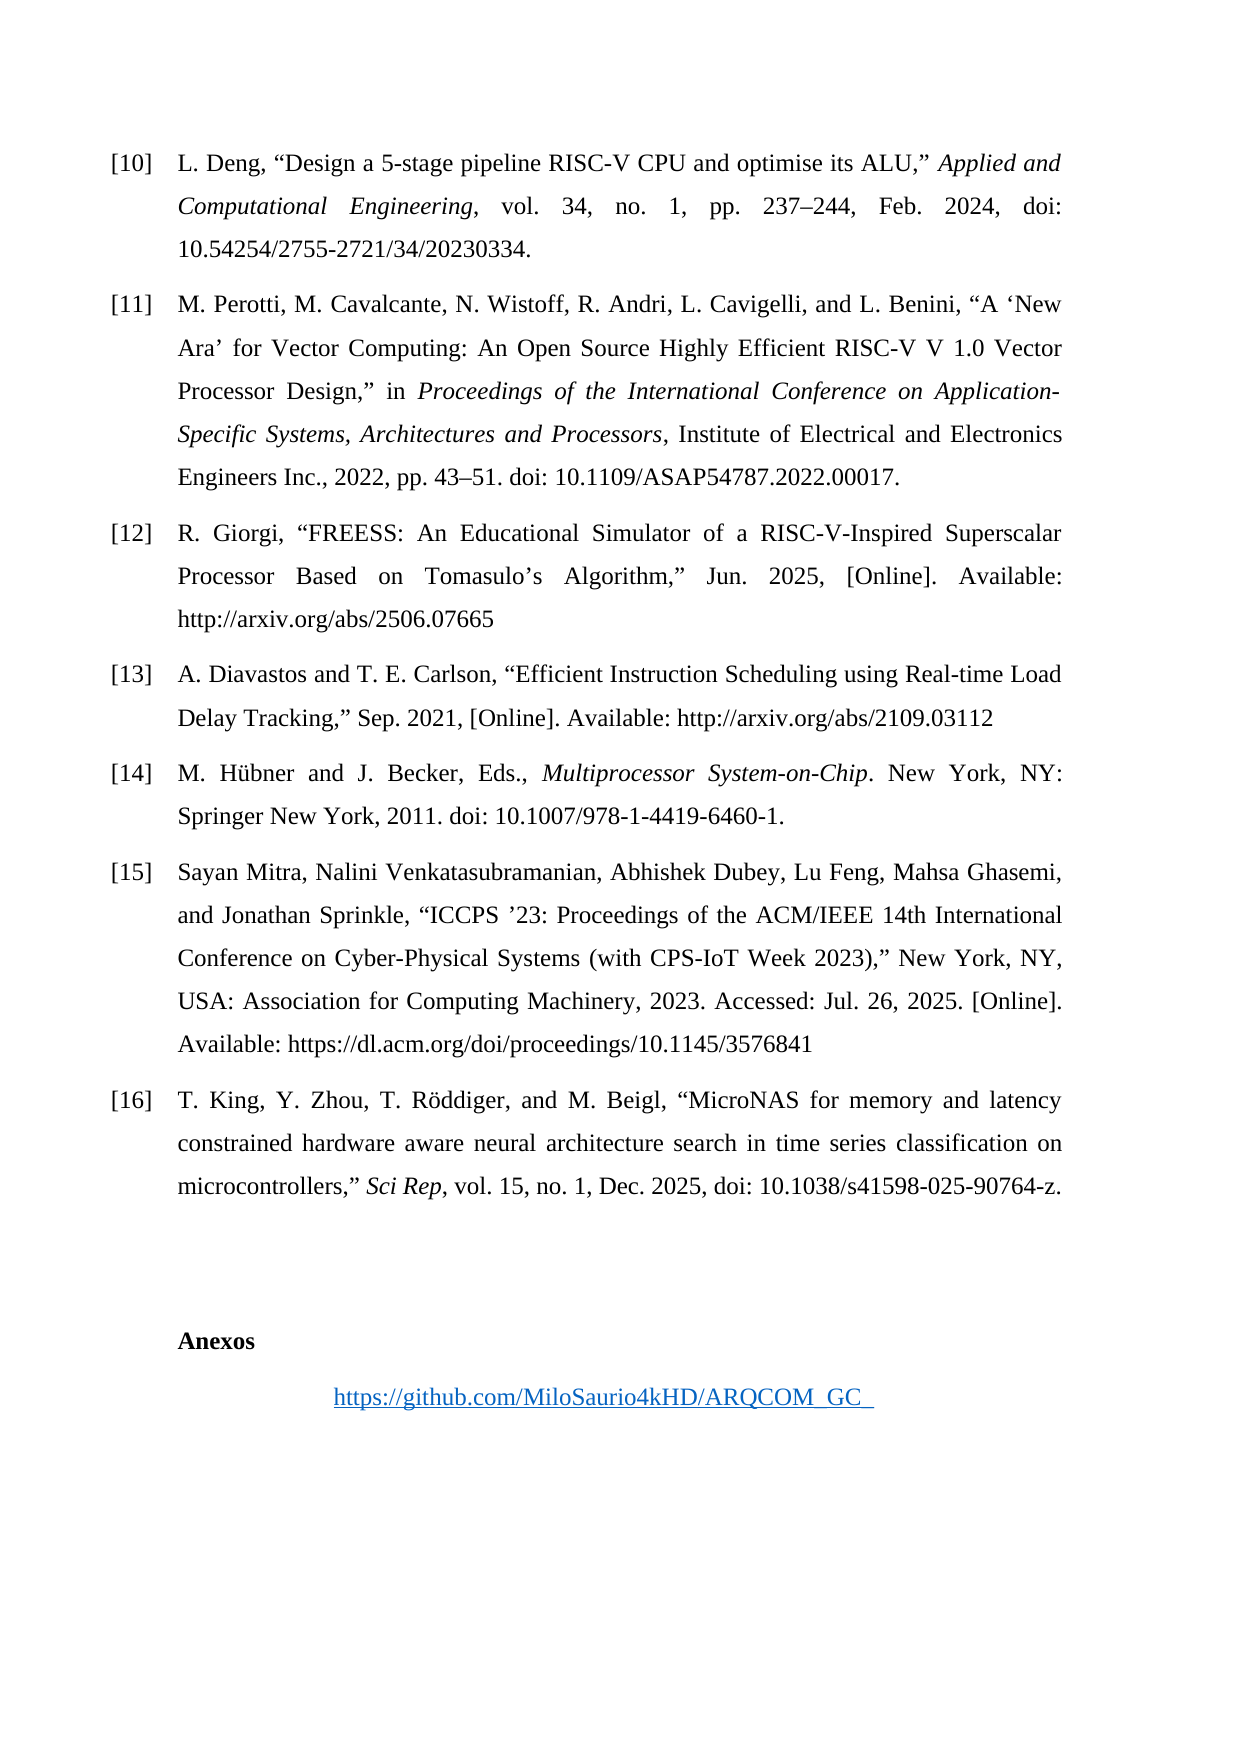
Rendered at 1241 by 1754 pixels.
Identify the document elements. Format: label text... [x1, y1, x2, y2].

subtitle Anexos [177, 1326, 1063, 1355]
text https://github.com/MiloSaurio4kHD/ARQCOM_GC_ [177, 1382, 1030, 1411]
